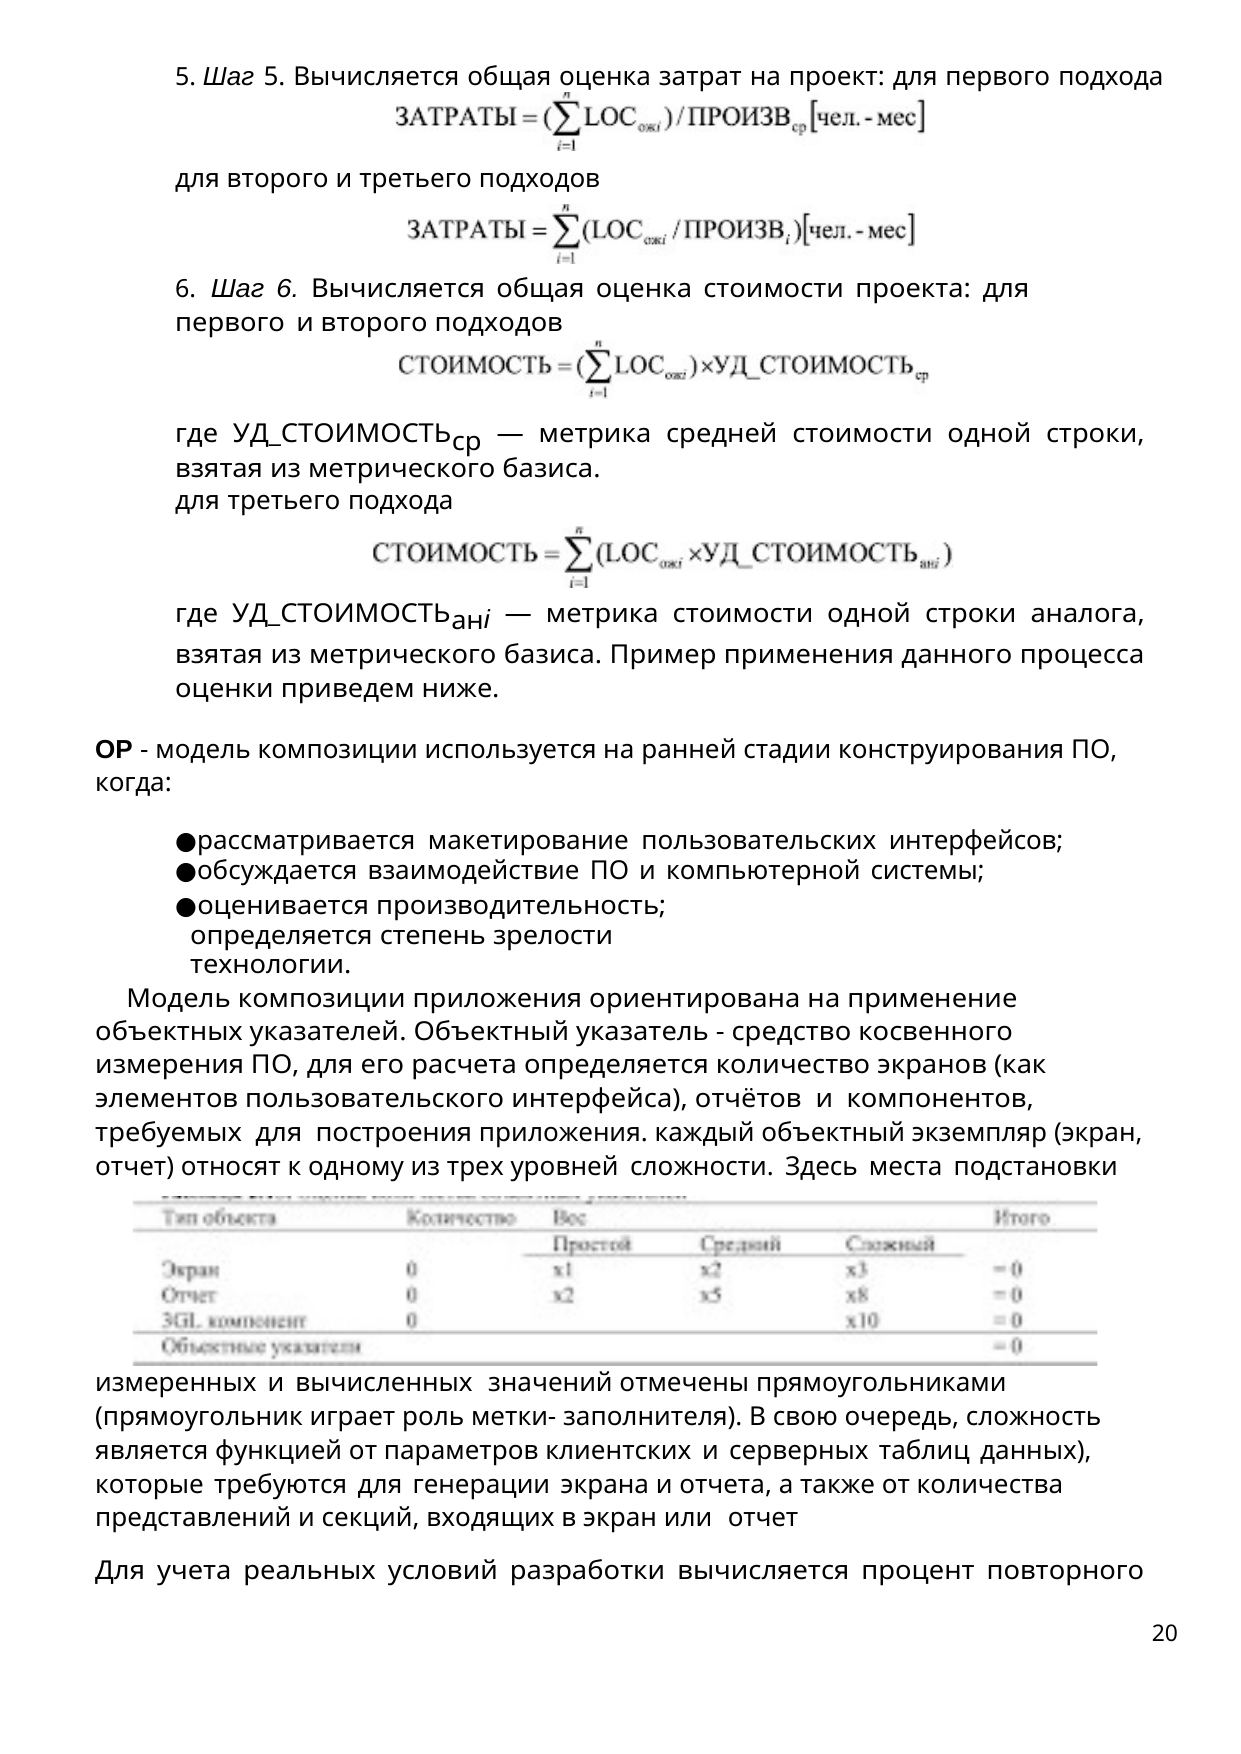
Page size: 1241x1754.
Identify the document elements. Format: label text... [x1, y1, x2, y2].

picture [132, 1196, 1098, 1366]
list оценивается производительность; определяется степень зрелости технологии. [175, 891, 747, 979]
picture [372, 526, 954, 588]
list Шаг 6. Вычисляется общая оценка стоимости проекта: для первого и второго подходов [175, 211, 1146, 339]
picture [398, 340, 930, 399]
text где УД_СТОИМОСТЬанi — метрика стоимости одной строки аналога, взятая из метрического базиса. Пример применения данного процесса оценки приведем ниже. [175, 534, 1146, 705]
text для третьего подхода [175, 485, 1178, 516]
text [95, 1552, 1146, 1586]
list рассматривается макетирование пользовательских интерфейсов; [175, 824, 1178, 855]
list Шаг 5. Вычисляется общая оценка затрат на проект: для первого подхода [175, 60, 1178, 91]
picture [395, 92, 925, 151]
list обсуждается взаимодействие ПО и компьютерной системы; [175, 855, 1178, 885]
text OP - модель композиции используется на ранней стадии конструирования ПО, когда: [95, 732, 1121, 799]
text где УД_СТОИМОСТЬср — метрика средней стоимости одной строки, взятая из метрического базиса. [175, 410, 1146, 485]
picture [407, 204, 915, 264]
